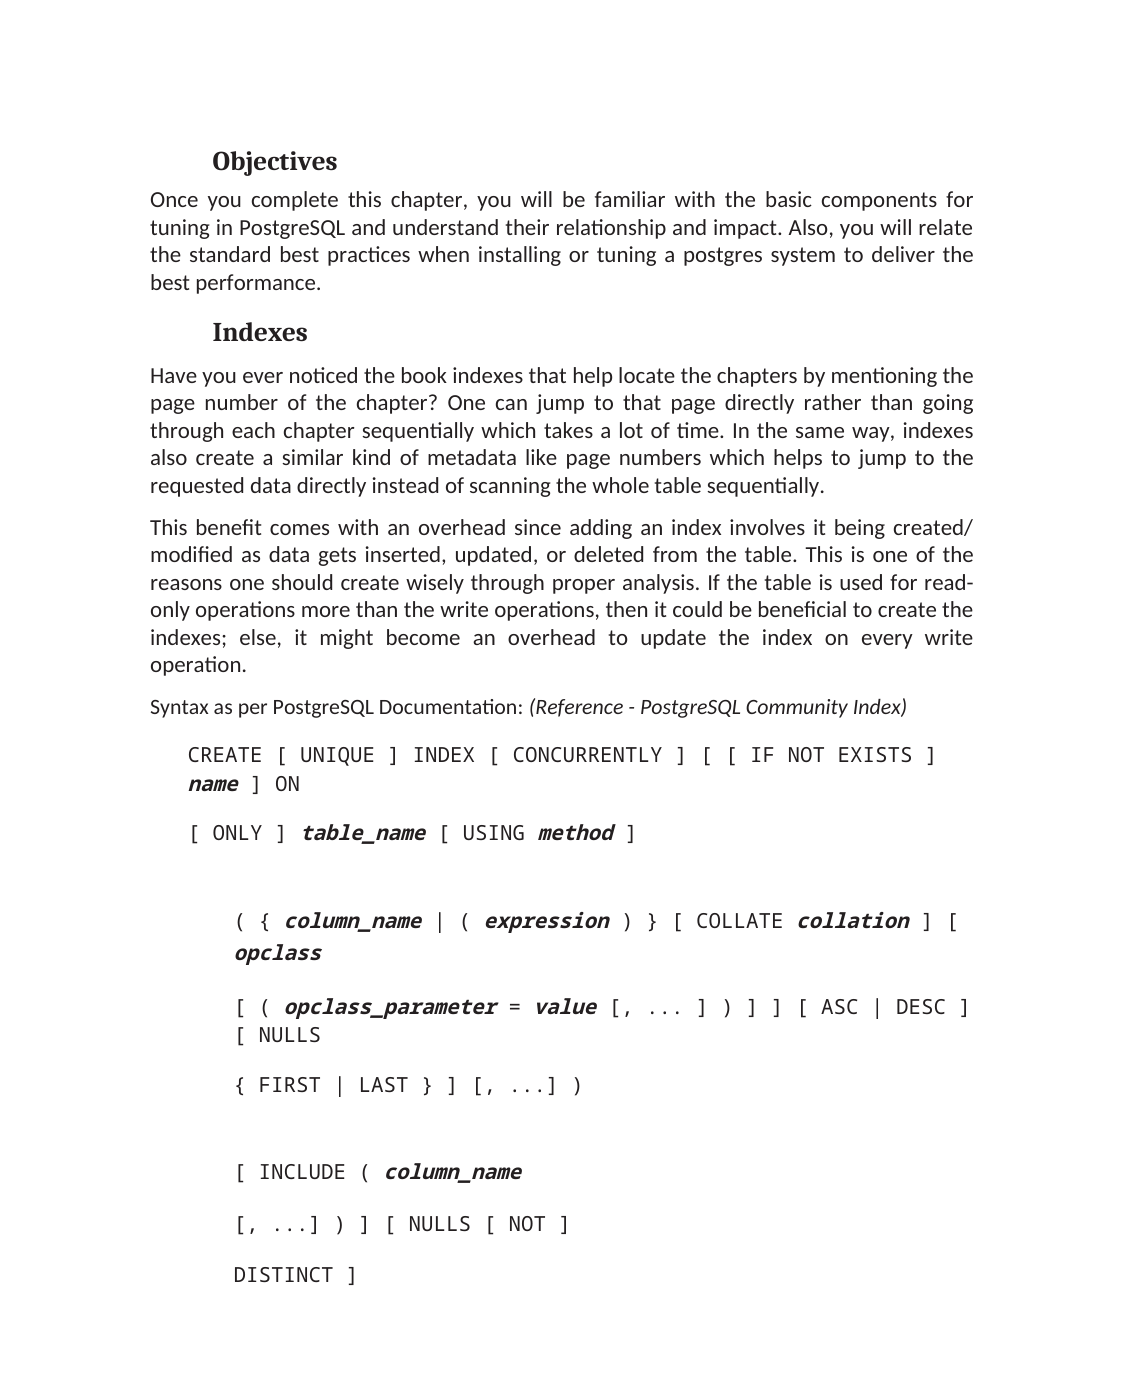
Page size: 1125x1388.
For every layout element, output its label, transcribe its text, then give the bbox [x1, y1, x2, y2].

subtitle Indexes [137, 317, 992, 348]
text Have you ever noticed the book indexes that help locate the chapters by mentioning the page number of the chapter? One can jump to that page directly rather than going through each chapter sequentially which takes a lot of time. In the same way, indexes also create a similar kind of metadata like page numbers which helps to jump to the requested data directly instead of scanning the whole table sequentially. [150, 361, 975, 499]
text ( { column_name | ( expression ) } [ COLLATE collation ] [ opclass [233, 906, 992, 967]
subtitle Objectives [137, 146, 992, 177]
text CREATE [ UNIQUE ] INDEX [ CONCURRENTLY ] [ [ IF NOT EXISTS ] name ] ON [187, 740, 992, 797]
text Once you complete this chapter, you will be familiar with the basic components for tuning in PostgreSQL and understand their relationship and impact. Also, you will relate the standard best practices when installing or tuning a postgres system to deliver the best performance. [150, 186, 975, 296]
text { FIRST | LAST } ] [, ...] ) [233, 1070, 992, 1098]
text [ INCLUDE ( column_name [, ...] ) ] [ NULLS [ NOT ] DISTINCT ] [233, 1157, 636, 1288]
text [ ( opclass_parameter = value [, ... ] ) ] ] [ ASC | DESC ] [ NULLS [233, 992, 992, 1049]
text This benefit comes with an overhead since adding an index involves it being created/ modified as data gets inserted, updated, or deleted from the table. This is one of the reasons one should create wisely through proper analysis. If the table is used for read-only operations more than the write operations, then it could be beneficial to create the indexes; else, it might become an overhead to update the index on every write operation. [150, 513, 975, 678]
text Syntax as per PostgreSQL Documentation: (Reference - PostgreSQL Community Index) [150, 693, 992, 719]
text [ ONLY ] table_name [ USING method ] [187, 818, 992, 847]
